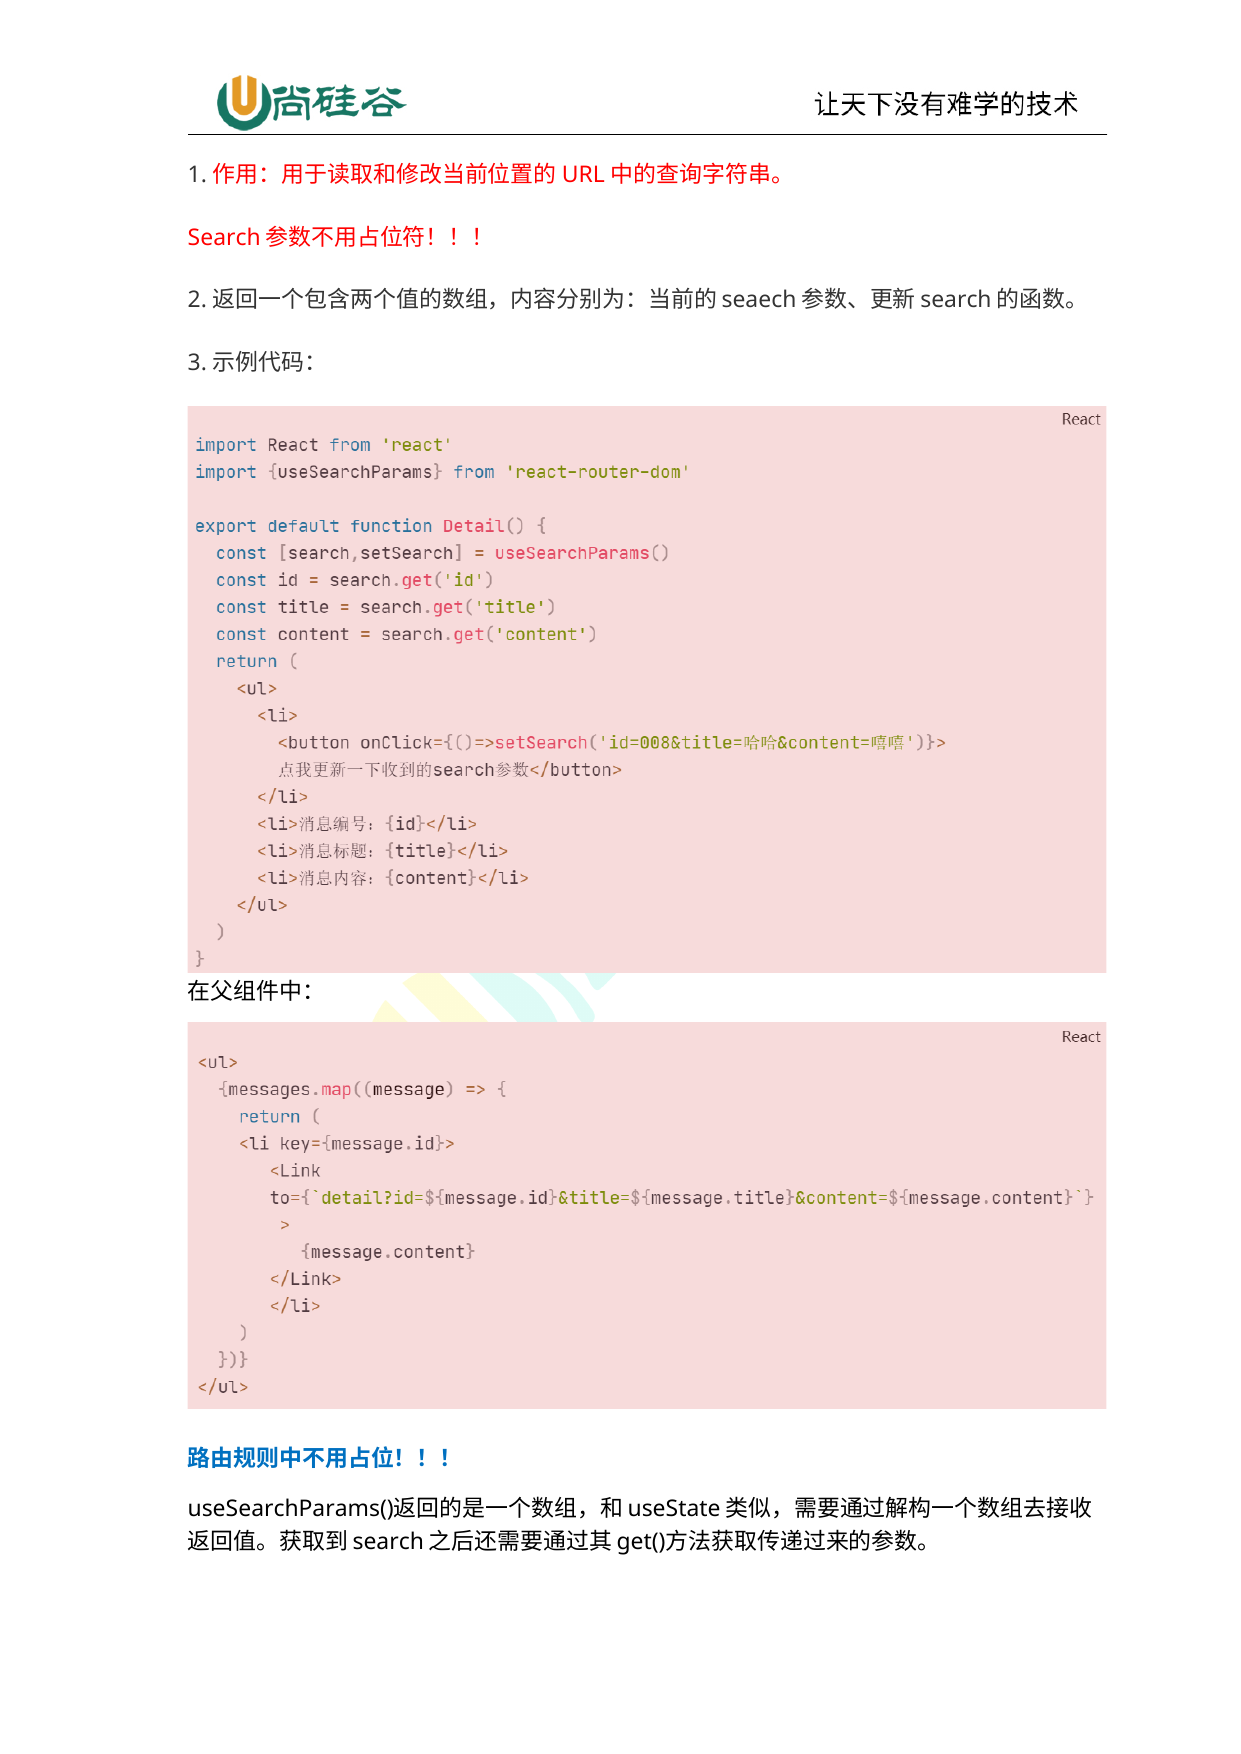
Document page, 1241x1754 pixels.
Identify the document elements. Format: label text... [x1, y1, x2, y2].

text Search参数不用占位符！！！ [187, 219, 1107, 252]
picture [187, 406, 1107, 973]
text 2. 返回一个包含两个值的数组，内容分别为：当前的seaech参数、更新search的函数。 [187, 281, 1107, 314]
list useSearchParams()返回的是一个数组，和useState类似，需要通过解构一个数组去接收返回值。获取到search之后还需要通过其get()方法获取传递过来的参数。 [187, 1489, 1107, 1556]
list 在父组件中： [187, 973, 1107, 1006]
picture [187, 1022, 1107, 1409]
text 3. 示例代码： [187, 344, 1107, 377]
list 路由规则中不用占位！！！ [187, 1439, 1107, 1473]
picture [215, 73, 1080, 132]
text 1. 作用：用于读取和修改当前位置的 URL 中的查询字符串。 [187, 156, 1107, 189]
